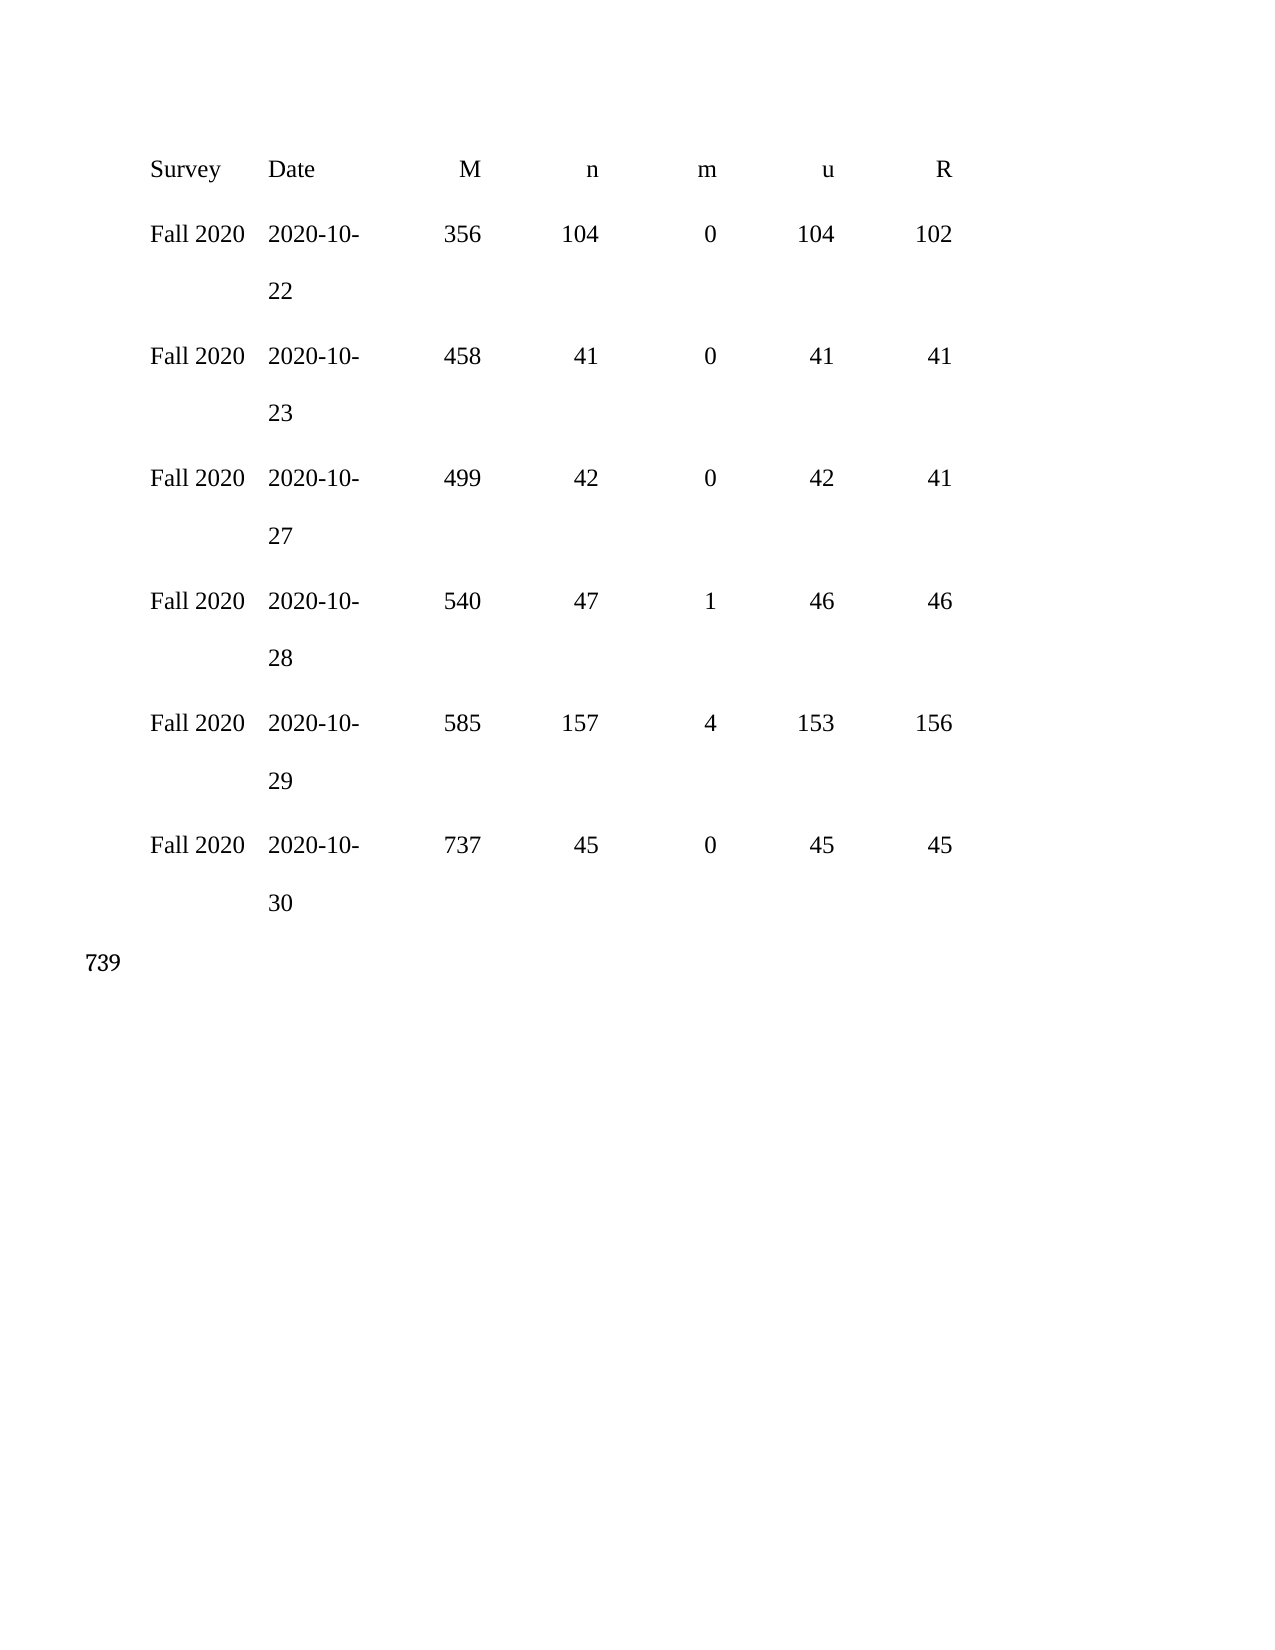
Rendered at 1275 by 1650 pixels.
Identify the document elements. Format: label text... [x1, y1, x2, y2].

table_header R [846, 150, 963, 215]
table_cell 45 [728, 827, 846, 949]
table_cell 45 [492, 827, 610, 949]
table_cell 540 [374, 582, 492, 704]
table_header Survey [139, 150, 257, 215]
table_cell 458 [374, 337, 492, 460]
table_cell 41 [846, 337, 963, 460]
table_cell 2020-10-23 [257, 337, 374, 460]
table_header Date [257, 150, 374, 215]
table_cell 104 [728, 215, 846, 337]
table_cell 2020-10-22 [257, 215, 374, 337]
table_cell 42 [728, 460, 846, 582]
table_cell 102 [846, 215, 963, 337]
table_cell 356 [374, 215, 492, 337]
table_cell Fall 2020 [139, 460, 257, 582]
table_cell 0 [610, 215, 728, 337]
table_cell 737 [374, 827, 492, 949]
table_cell Fall 2020 [139, 827, 257, 949]
table_cell 2020-10-27 [257, 460, 374, 582]
table_cell Fall 2020 [139, 582, 257, 704]
table_cell 2020-10-30 [257, 827, 374, 949]
table_cell 2020-10-29 [257, 705, 374, 827]
table_cell Fall 2020 [139, 337, 257, 460]
table_cell 1 [610, 582, 728, 704]
table_cell 47 [492, 582, 610, 704]
table_cell 0 [610, 460, 728, 582]
table_cell 499 [374, 460, 492, 582]
table_cell 0 [610, 827, 728, 949]
table_cell 45 [846, 827, 963, 949]
table_cell 585 [374, 705, 492, 827]
table_cell 156 [846, 705, 963, 827]
table_cell 46 [846, 582, 963, 704]
table_header u [728, 150, 846, 215]
table_cell 2020-10-28 [257, 582, 374, 704]
table_cell 42 [492, 460, 610, 582]
table_cell 41 [492, 337, 610, 460]
table_cell 153 [728, 705, 846, 827]
table_header M [374, 150, 492, 215]
table_cell 41 [846, 460, 963, 582]
table_cell 46 [728, 582, 846, 704]
table_cell 157 [492, 705, 610, 827]
table_cell 0 [610, 337, 728, 460]
table_header n [492, 150, 610, 215]
table_cell 4 [610, 705, 728, 827]
table_cell Fall 2020 [139, 705, 257, 827]
table_cell 41 [728, 337, 846, 460]
table_cell Fall 2020 [139, 215, 257, 337]
table_header m [610, 150, 728, 215]
table_cell 104 [492, 215, 610, 337]
